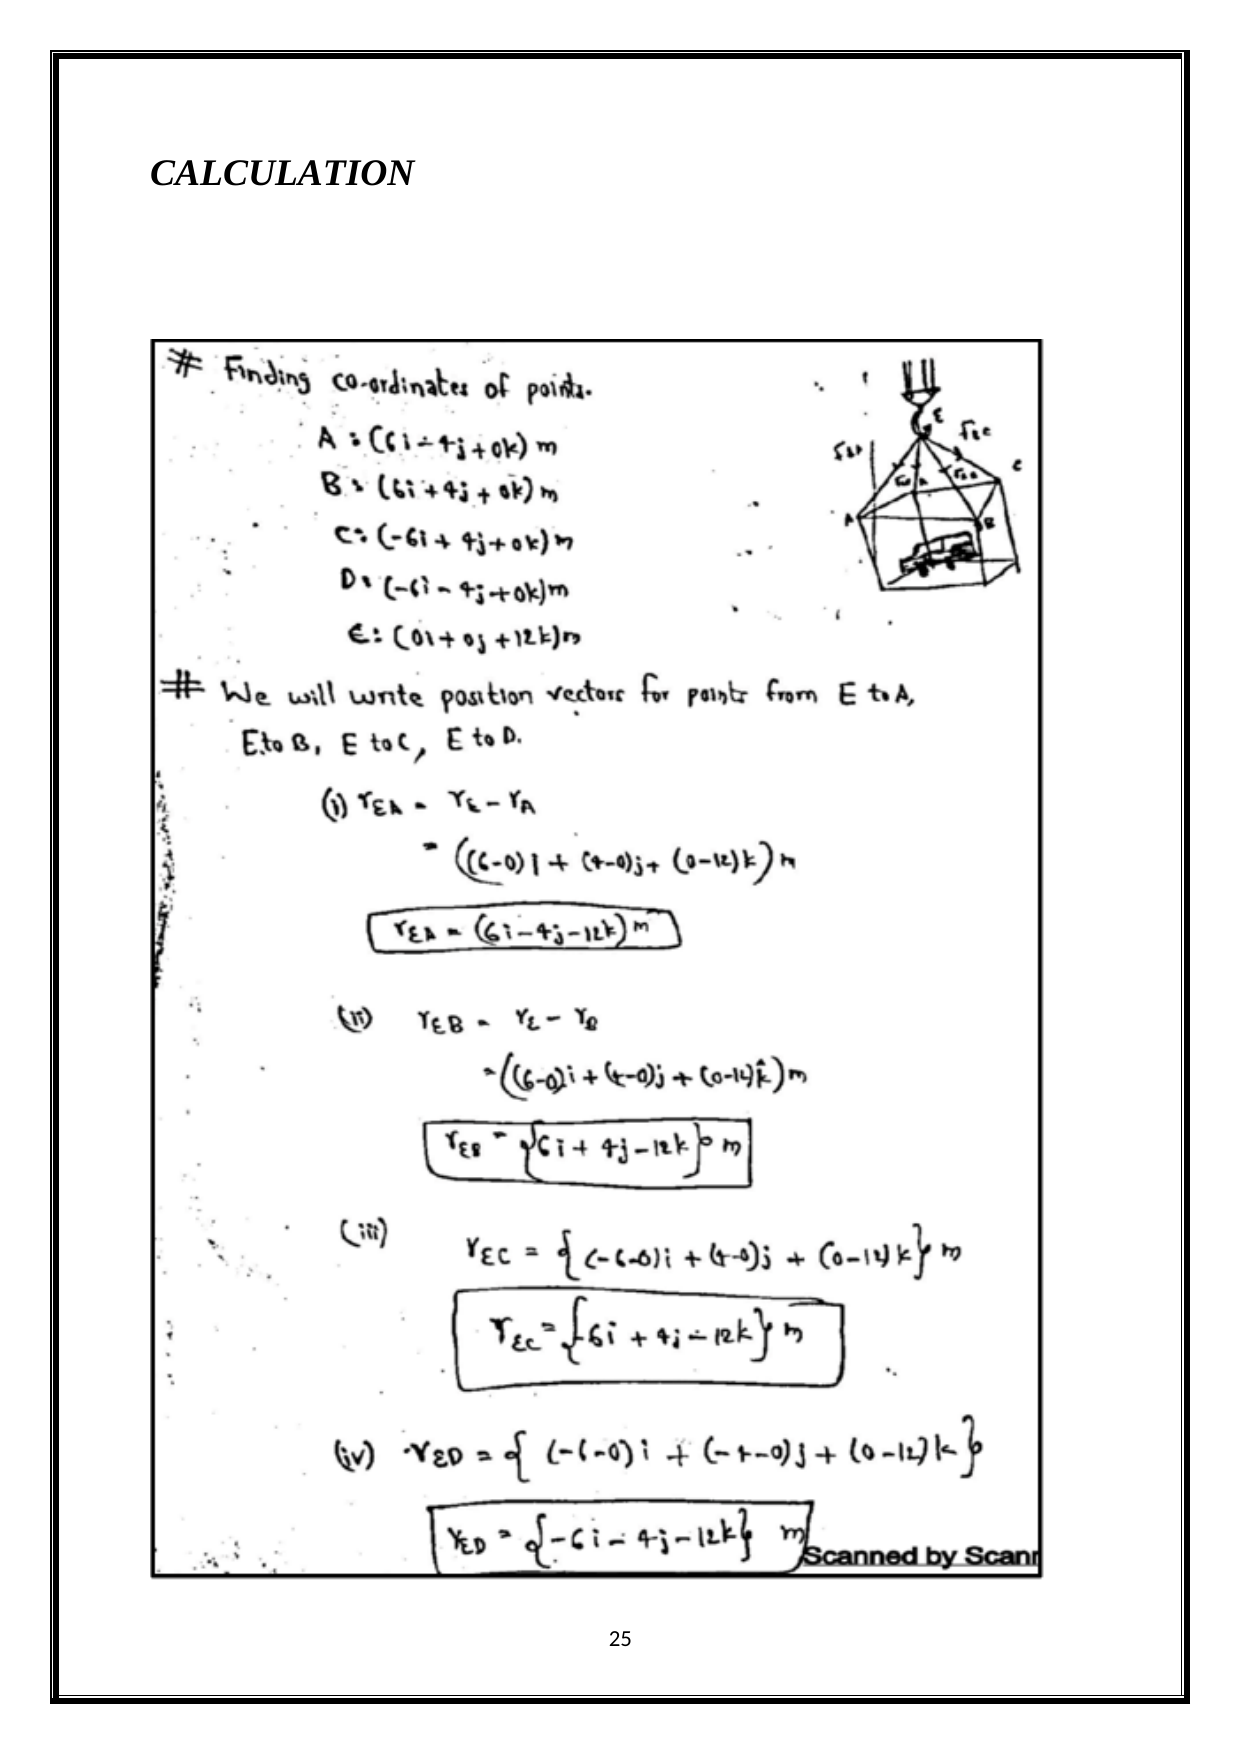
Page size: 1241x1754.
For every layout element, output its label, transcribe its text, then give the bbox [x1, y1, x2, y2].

text CALCULATION [150, 150, 1090, 193]
picture [150, 339, 1049, 1583]
